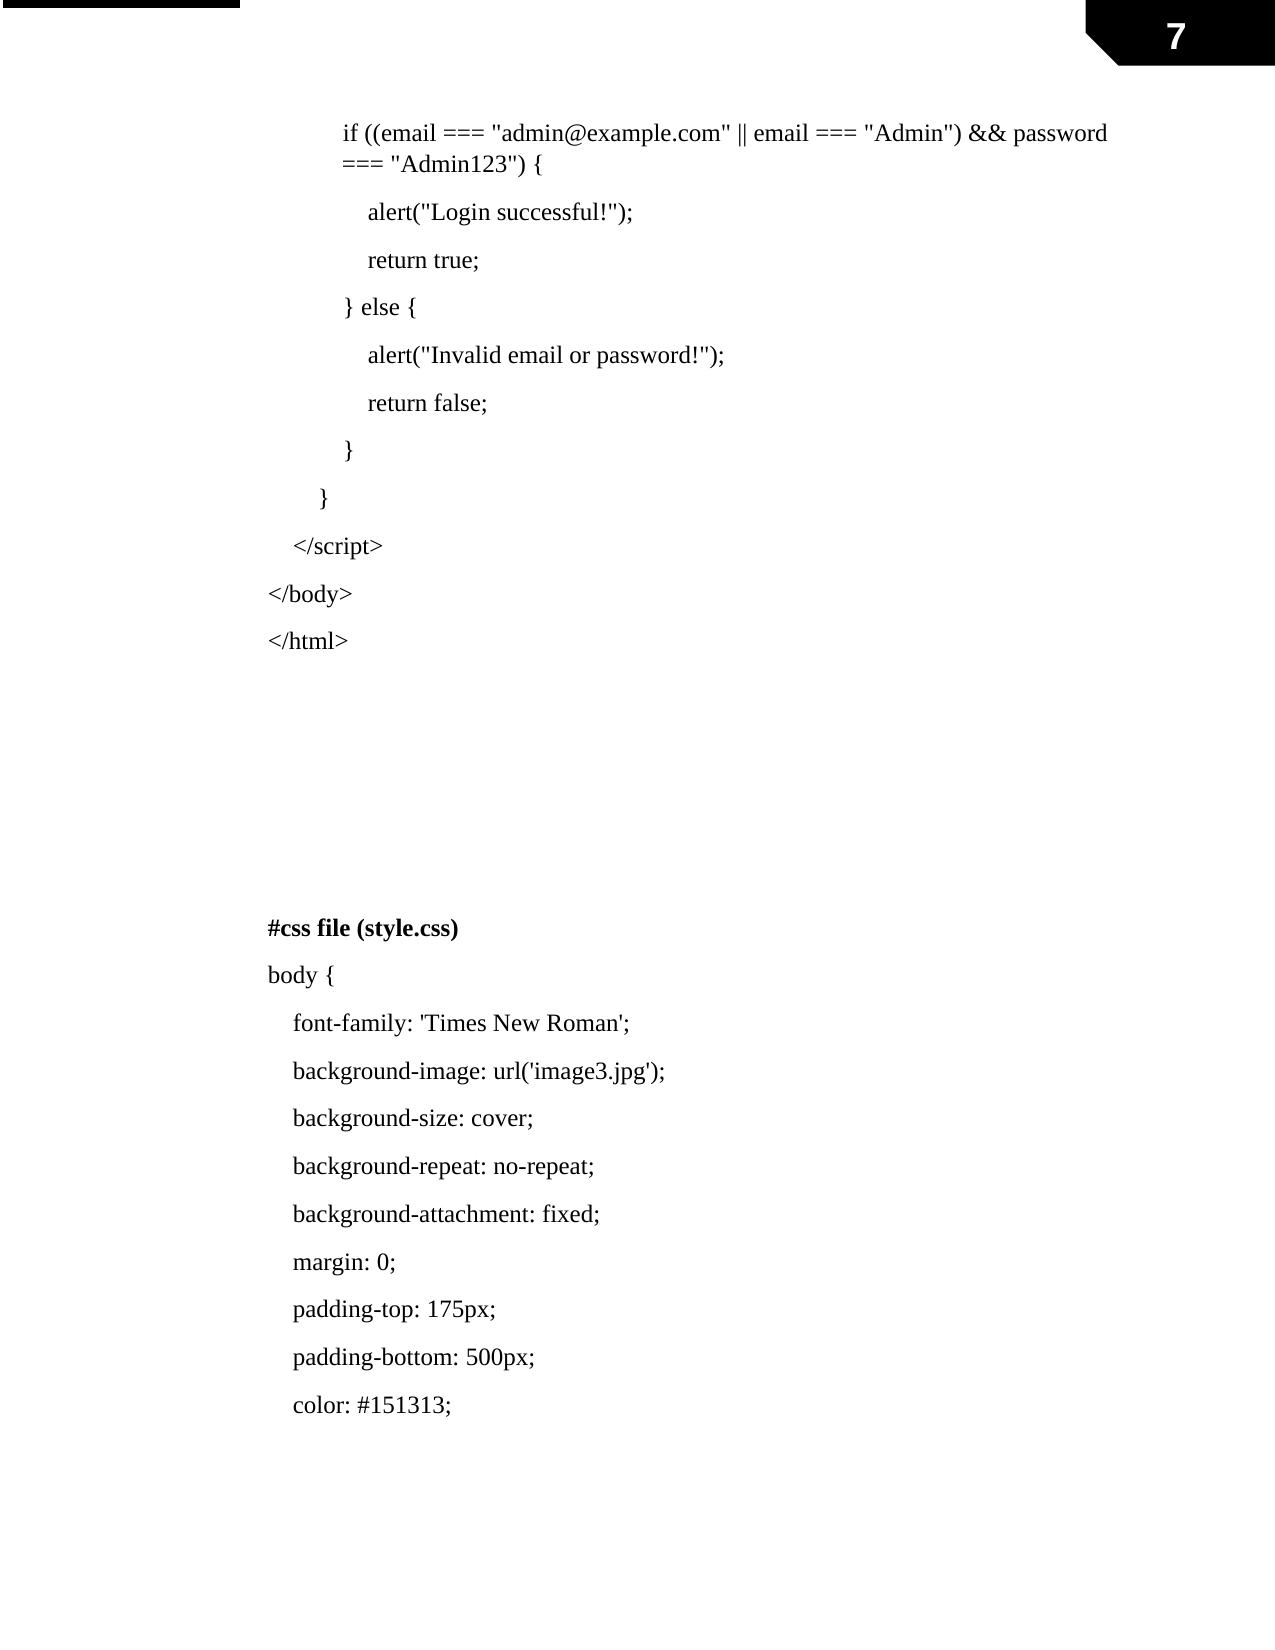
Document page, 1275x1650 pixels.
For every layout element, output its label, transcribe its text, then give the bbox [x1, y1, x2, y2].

text background-image: url('image3.jpg'); [209, 1056, 1152, 1084]
text background-size: cover; [209, 1103, 1152, 1132]
text background-attachment: fixed; [209, 1199, 1152, 1228]
text } [209, 483, 1152, 512]
text return true; [209, 245, 1152, 273]
text </body> [209, 579, 1152, 607]
text padding-bottom: 500px; [209, 1342, 1152, 1371]
text </script> [209, 531, 1152, 560]
text color: #151313; [209, 1390, 1152, 1418]
text alert("Login successful!"); [209, 197, 1152, 226]
text if ((email === "admin@example.com" || email === "Admin") && password === "Admin123") { [268, 118, 1152, 178]
text </html> [209, 626, 1152, 655]
text background-repeat: no-repeat; [209, 1151, 1152, 1180]
text } [209, 436, 1152, 464]
text body { [209, 960, 1152, 989]
text margin: 0; [209, 1247, 1152, 1275]
text padding-top: 175px; [209, 1294, 1152, 1323]
text } else { [209, 292, 1152, 321]
text font-family: 'Times New Roman'; [209, 1008, 1152, 1037]
text return false; [209, 388, 1152, 417]
text #css file (style.css) [209, 913, 1152, 941]
text alert("Invalid email or password!"); [209, 340, 1152, 369]
